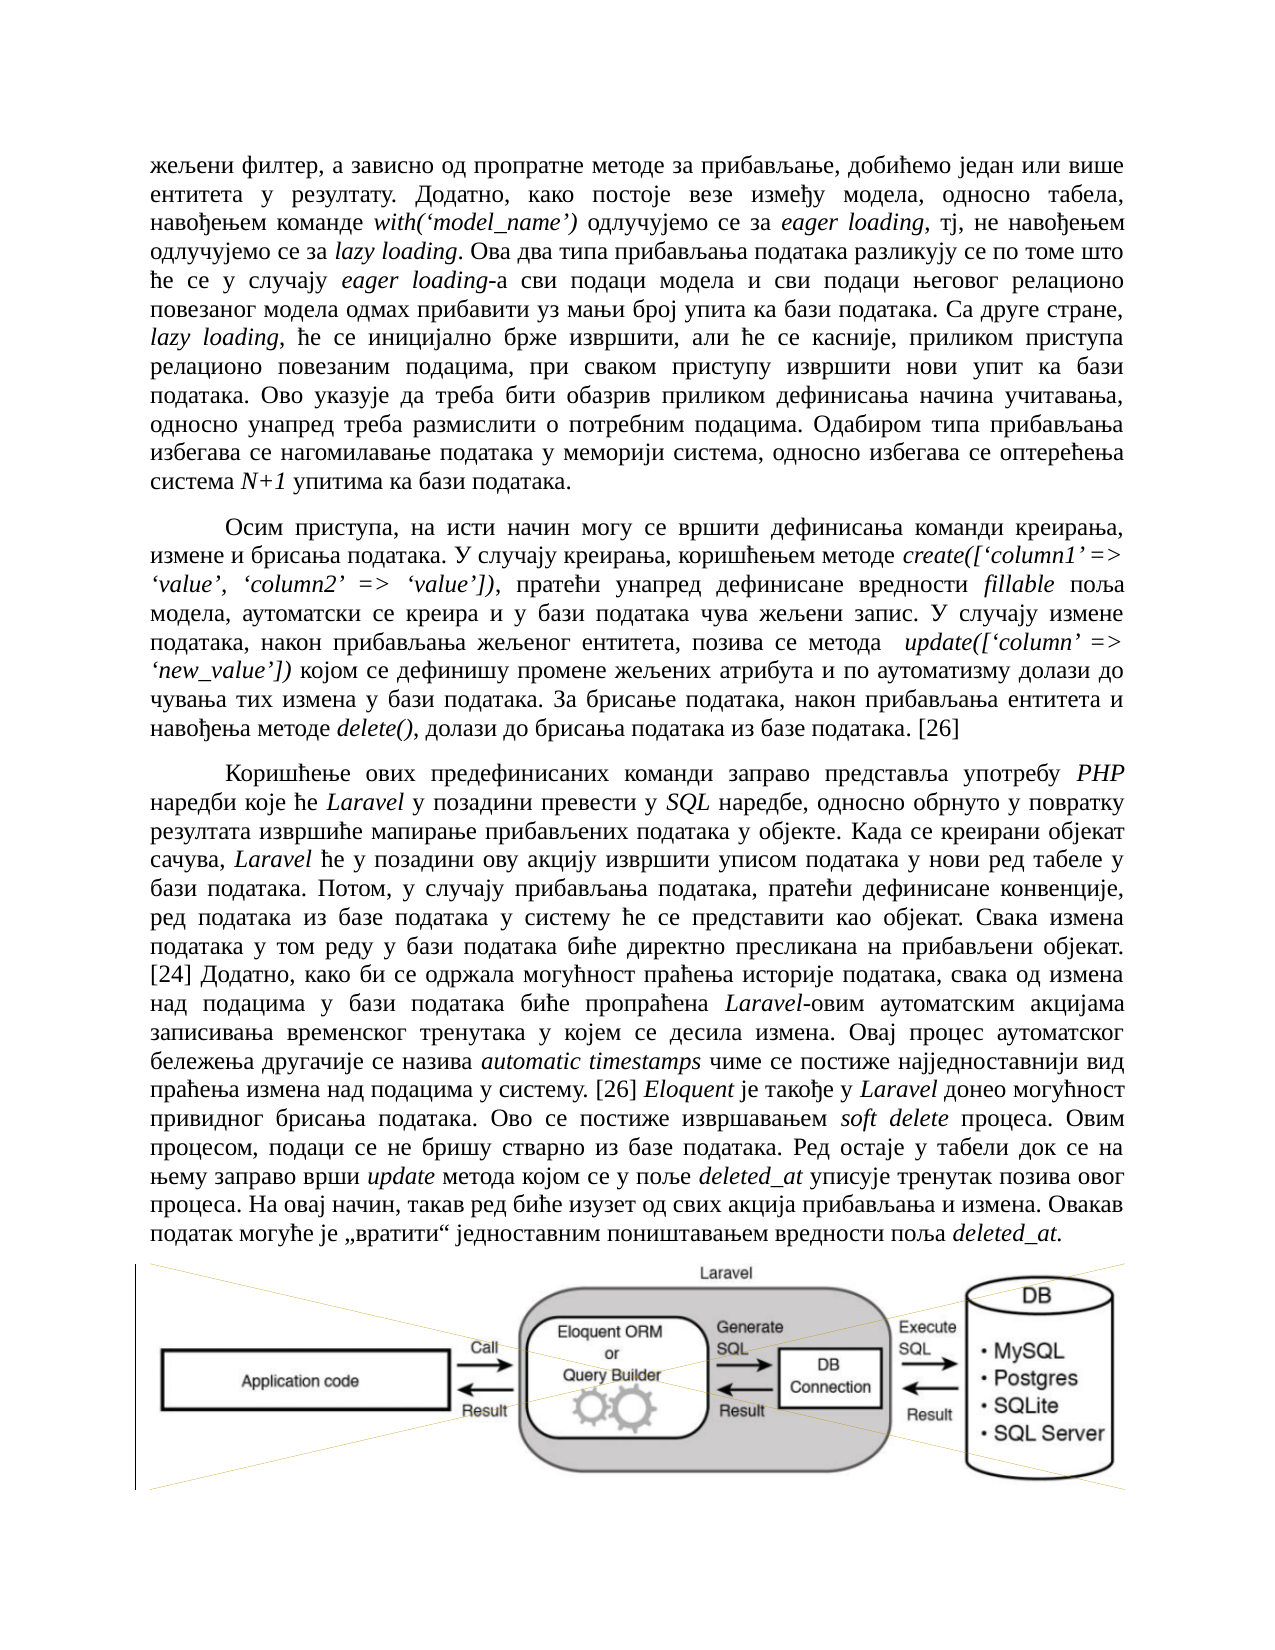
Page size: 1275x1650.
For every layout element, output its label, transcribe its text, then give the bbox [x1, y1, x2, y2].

picture [153, 1377, 1121, 1490]
picture [152, 1263, 1123, 1376]
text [150, 150, 1125, 495]
picture [150, 1265, 634, 1489]
text Коришћење ових предефинисаних команди заправо представља употребу PHP наредби које ће Laravel у позадини превести у SQL наредбе, односно обрнуто у повратку резултата извршиће мапирање прибављених података у објекте. Када се креирани објекат сачува, Laravel ће у позадини ову акцију извршити уписом података у нови ред табеле у бази података. Потом, у случају прибављања података, пратећи дефинисане конвенције, ред података из базе података у систему ће се представити као објекат. Свака измена података у том реду у бази података биће директно пресликана на прибављени објекат. Додатно, како би се одржала могућност праћења историје података, свака од измена над подацима у бази података биће пропраћена Laravel-овим аутоматским акцијама записивања временског тренутака у којем се десила измена. Овај процес аутоматског бележења другачије се назива automatic timestamps чиме се постиже најједноставнији вид праћења измена над подацима у систему. Eloquent је такође у Laravel донео могућност привидног брисања података. Ово се постиже извршавањем soft delete процеса. Овим процесом, подаци се не бришу стварно из базе података. Ред остаје у табели док се на њему заправо врши update метода којом се у поље deleted_at уписује тренутак позива овог процеса. На овај начин, такав ред биће изузет од свих акција прибављања и измена. Овакав податак могуће је „вратити“ једноставним поништавањем вредности поља deleted_at. [150, 758, 1125, 1247]
text Осим приступа, на исти начин могу се вршити дефинисања команди креирања, измене и брисања података. У случају креирања, коришћењем методе create([‘column1’ => ‘value’, ‘column2’ => ‘value’]), пратећи унапред дефинисане вредности fillable поља модела, аутоматски се креира и у бази података чува жељени запис. У случају измене података, након прибављања жељеног ентитета, позива се метода update([‘column’ => ‘new_value’]) којом се дефинишу промене жељених атрибута и по аутоматизму долази до чувања тих измена у бази података. За брисање података, након прибављања ентитета и навођења методе delete(), долази до брисања података из базе података. [150, 512, 1125, 742]
picture [641, 1265, 1125, 1489]
